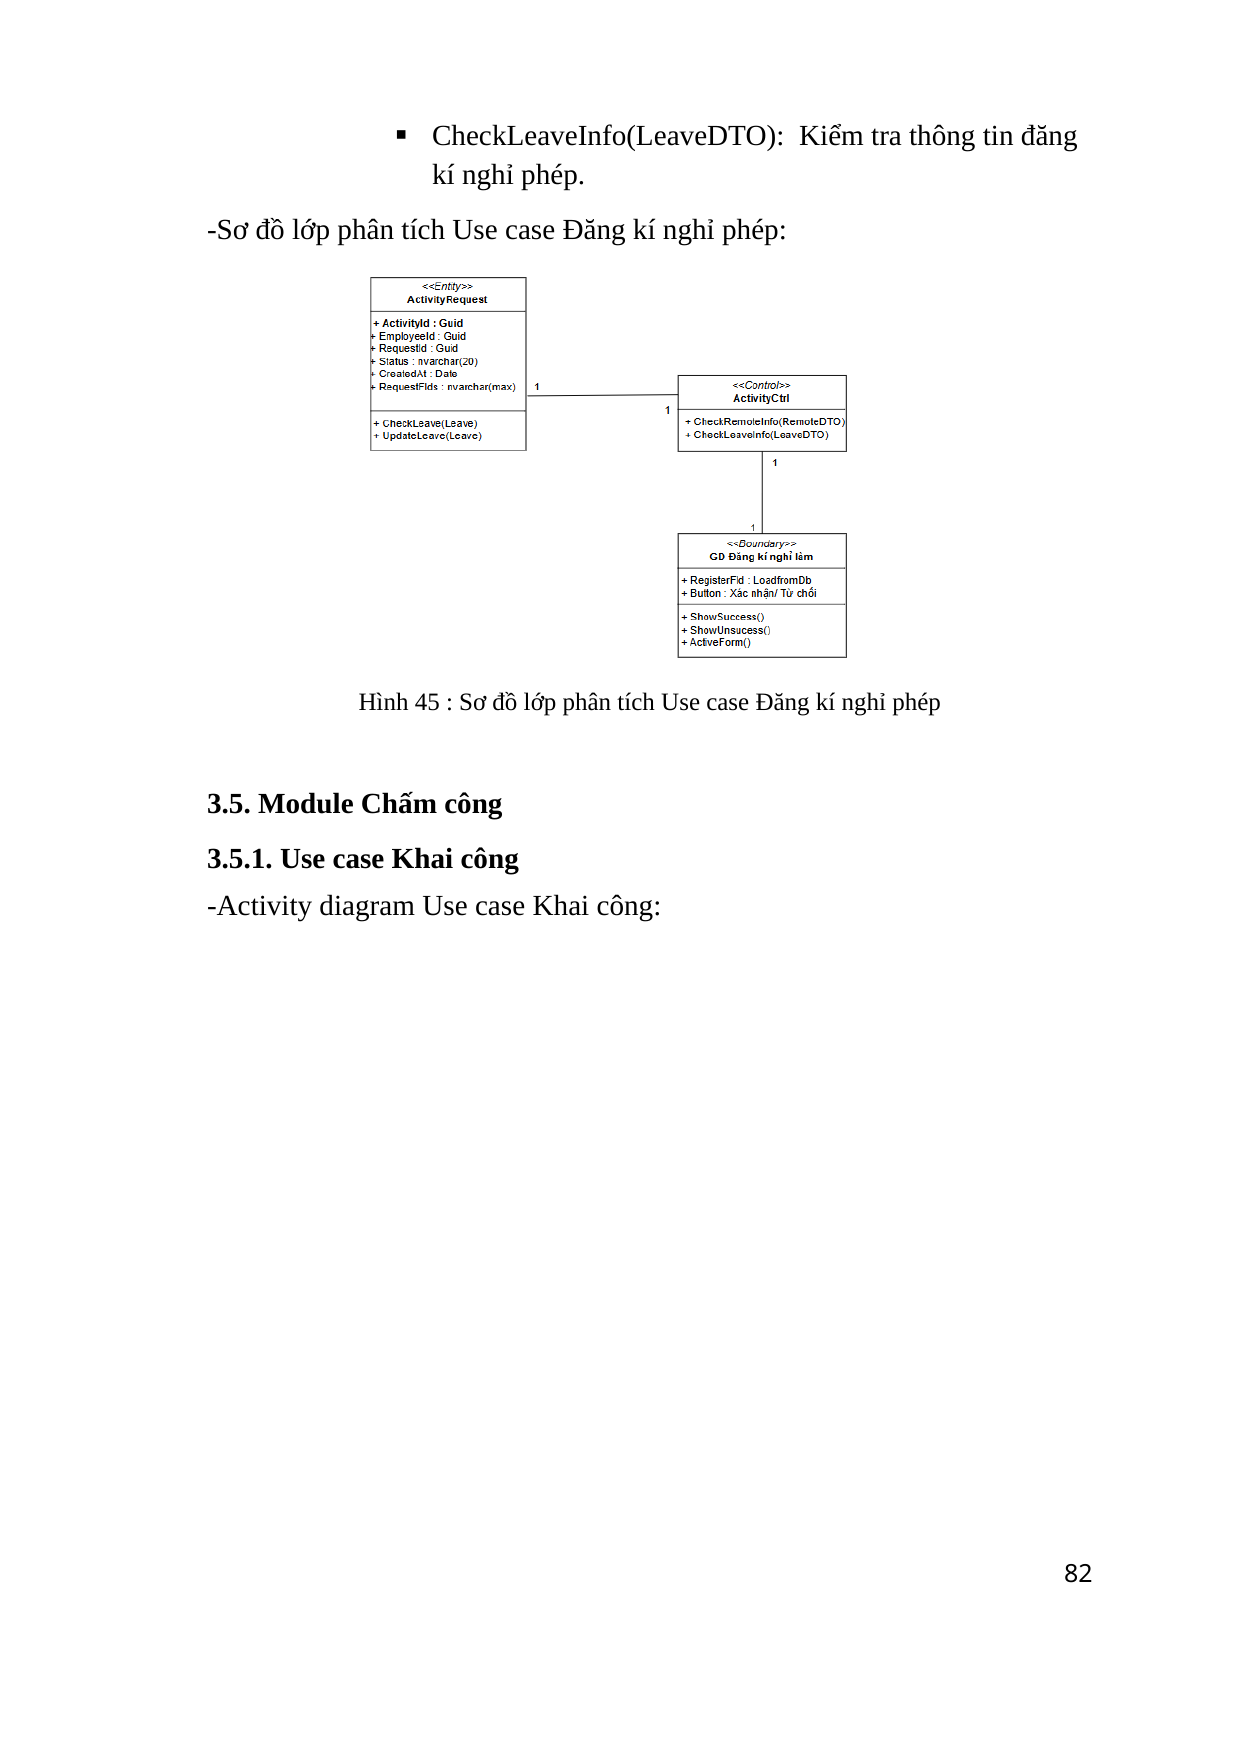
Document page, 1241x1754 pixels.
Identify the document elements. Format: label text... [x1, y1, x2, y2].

subtitle 3.5.1. Use case Khai công [207, 841, 1092, 875]
list CheckLeaveInfo(LeaveDTO): Kiểm tra thông tin đăng kí nghỉ phép. [394, 118, 1092, 190]
text Hình 45 : Sơ đồ lớp phân tích Use case Đăng kí nghỉ phép [207, 687, 1092, 715]
subtitle 3.5. Module Chấm công [207, 786, 1092, 819]
text -Activity diagram Use case Khai công: [207, 888, 1092, 922]
text -Sơ đồ lớp phân tích Use case Đăng kí nghỉ phép: [207, 212, 1092, 246]
picture [356, 267, 865, 665]
